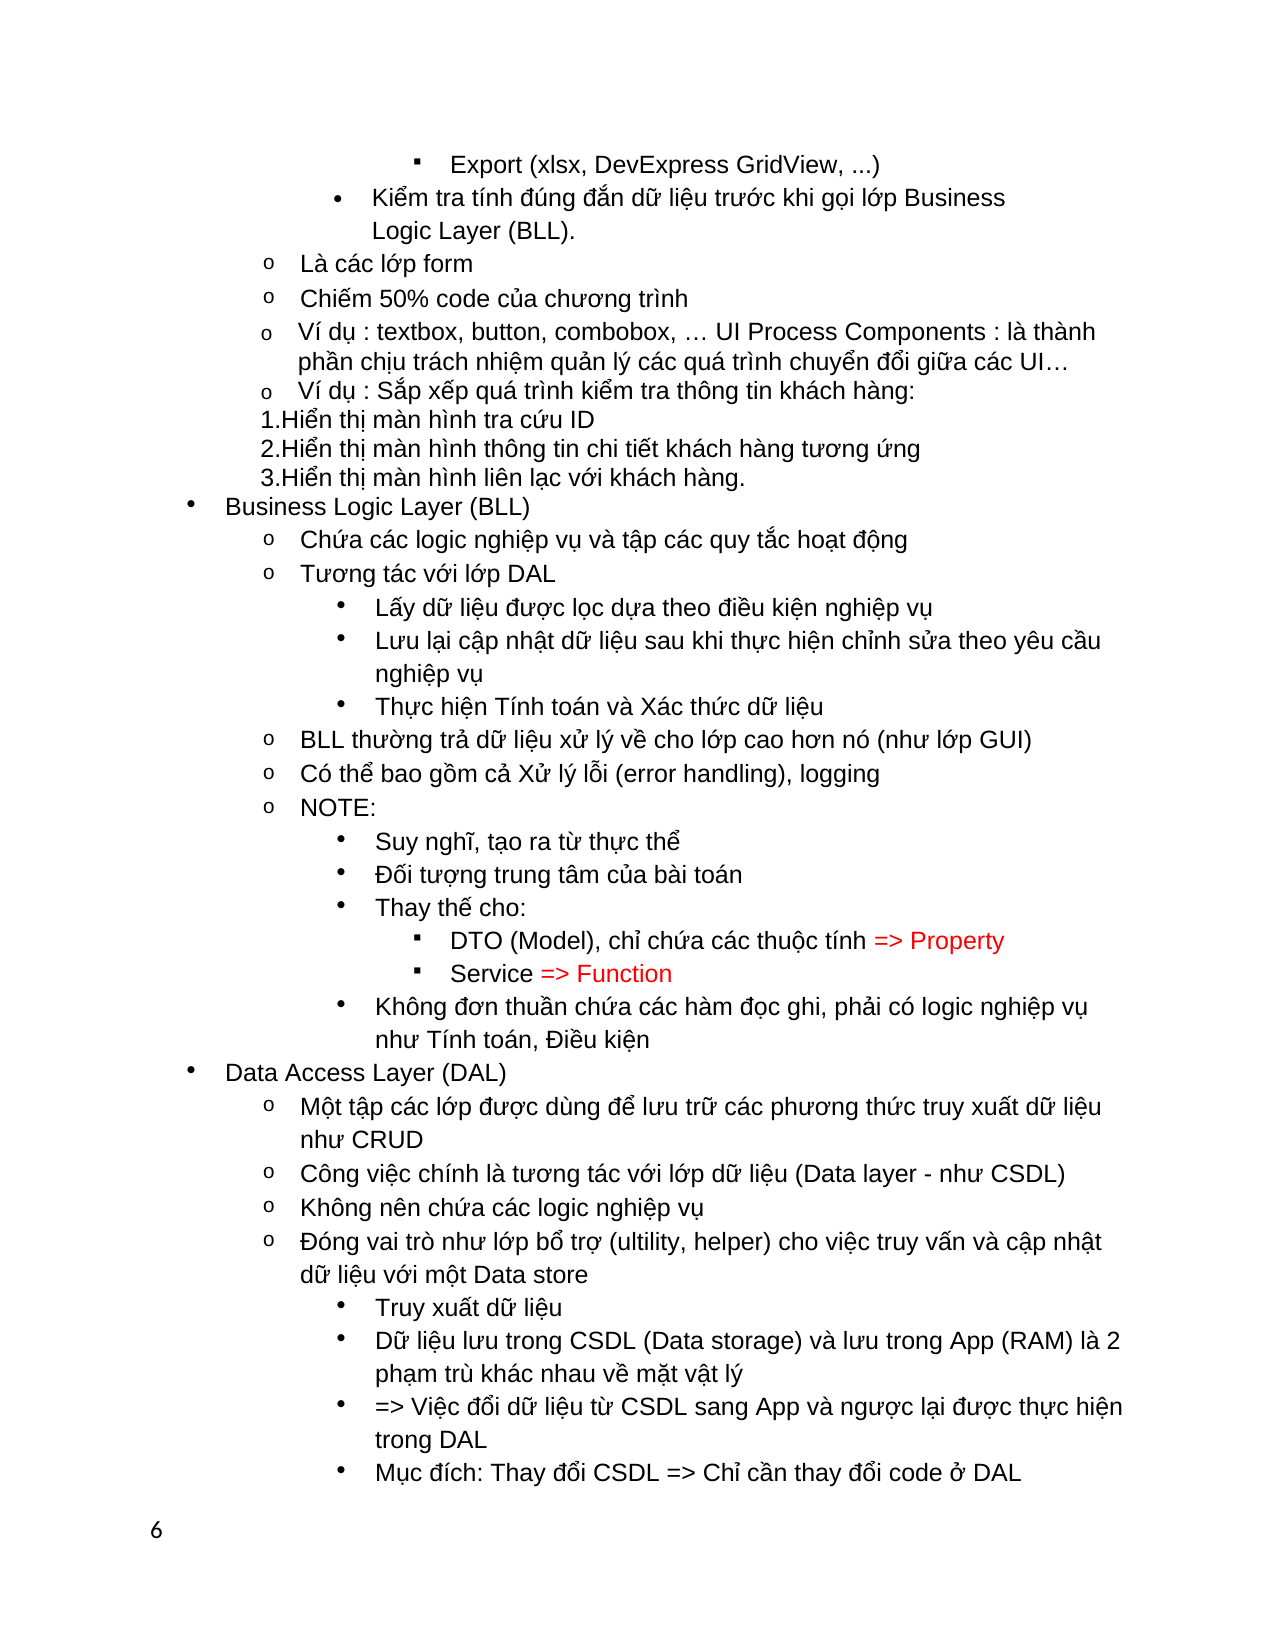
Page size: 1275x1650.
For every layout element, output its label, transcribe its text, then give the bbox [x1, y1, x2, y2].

list Công việc chính là tương tác với lớp dữ liệu (Data layer - như CSDL) [262, 1158, 1125, 1188]
list Ví dụ : textbox, button, combobox, … UI Process Components : là thành phần chịu trách nhiệm quản lý các quá trình chuyển đổi giữa các UI… [260, 317, 1125, 376]
list Service => Function [412, 959, 1125, 988]
list => Việc đổi dữ liệu từ CSDL sang App và ngược lại được thực hiện trong DAL [337, 1392, 1125, 1454]
list Có thể bao gồm cả Xử lý lỗi (error handling), logging [262, 759, 1125, 788]
list BLL thường trả dữ liệu xử lý về cho lớp cao hơn nó (như lớp GUI) [262, 725, 1125, 754]
list Kiểm tra tính đúng đắn dữ liệu trước khi gọi lớp Business Logic Layer (BLL). [334, 183, 1050, 245]
list Đối tượng trung tâm của bài toán [337, 860, 1125, 889]
list Truy xuất dữ liệu [337, 1293, 1125, 1322]
list Thực hiện Tính toán và Xác thức dữ liệu [337, 692, 1125, 721]
list Chứa các logic nghiệp vụ và tập các quy tắc hoạt động [262, 524, 1125, 554]
list Là các lớp form [262, 249, 1125, 279]
list Data Access Layer (DAL) [187, 1058, 1125, 1087]
list DTO (Model), chỉ chứa các thuộc tính => Property [412, 926, 1125, 955]
list Một tập các lớp được dùng để lưu trữ các phương thức truy xuất dữ liệu như CRUD [262, 1091, 1125, 1154]
list Lấy dữ liệu được lọc dựa theo điều kiện nghiệp vụ [337, 593, 1125, 621]
list Business Logic Layer (BLL) [187, 492, 1125, 520]
list Suy nghĩ, tạo ra từ thực thể [337, 827, 1125, 856]
list Dữ liệu lưu trong CSDL (Data storage) và lưu trong App (RAM) là 2 phạm trù khác nhau về mặt vật lý [337, 1326, 1125, 1388]
list Không nên chứa các logic nghiệp vụ [262, 1192, 1125, 1222]
list Chiếm 50% code của chương trình [262, 283, 1125, 313]
list Tương tác với lớp DAL [262, 559, 1125, 588]
list Đóng vai trò như lớp bổ trợ (ultility, helper) cho việc truy vấn và cập nhật dữ liệu với một Data store [262, 1226, 1125, 1289]
text 3.Hiển thị màn hình liên lạc với khách hàng. [260, 463, 1125, 492]
list Export (xlsx, DevExpress GridView, ...) [412, 150, 1125, 179]
list Lưu lại cập nhật dữ liệu sau khi thực hiện chỉnh sửa theo yêu cầu nghiệp vụ [337, 626, 1125, 687]
list Thay thế cho: [337, 893, 1125, 922]
list Mục đích: Thay đổi CSDL => Chỉ cần thay đổi code ở DAL [337, 1458, 1125, 1487]
list NOTE: [262, 793, 1125, 823]
text 2.Hiển thị màn hình thông tin chi tiết khách hàng tương ứng [260, 434, 1125, 463]
list Ví dụ : Sắp xếp quá trình kiểm tra thông tin khách hàng: [260, 376, 1125, 405]
list Không đơn thuần chứa các hàm đọc ghi, phải có logic nghiệp vụ như Tính toán, Điều kiện [337, 992, 1125, 1054]
text 1.Hiển thị màn hình tra cứu ID [260, 405, 1125, 434]
